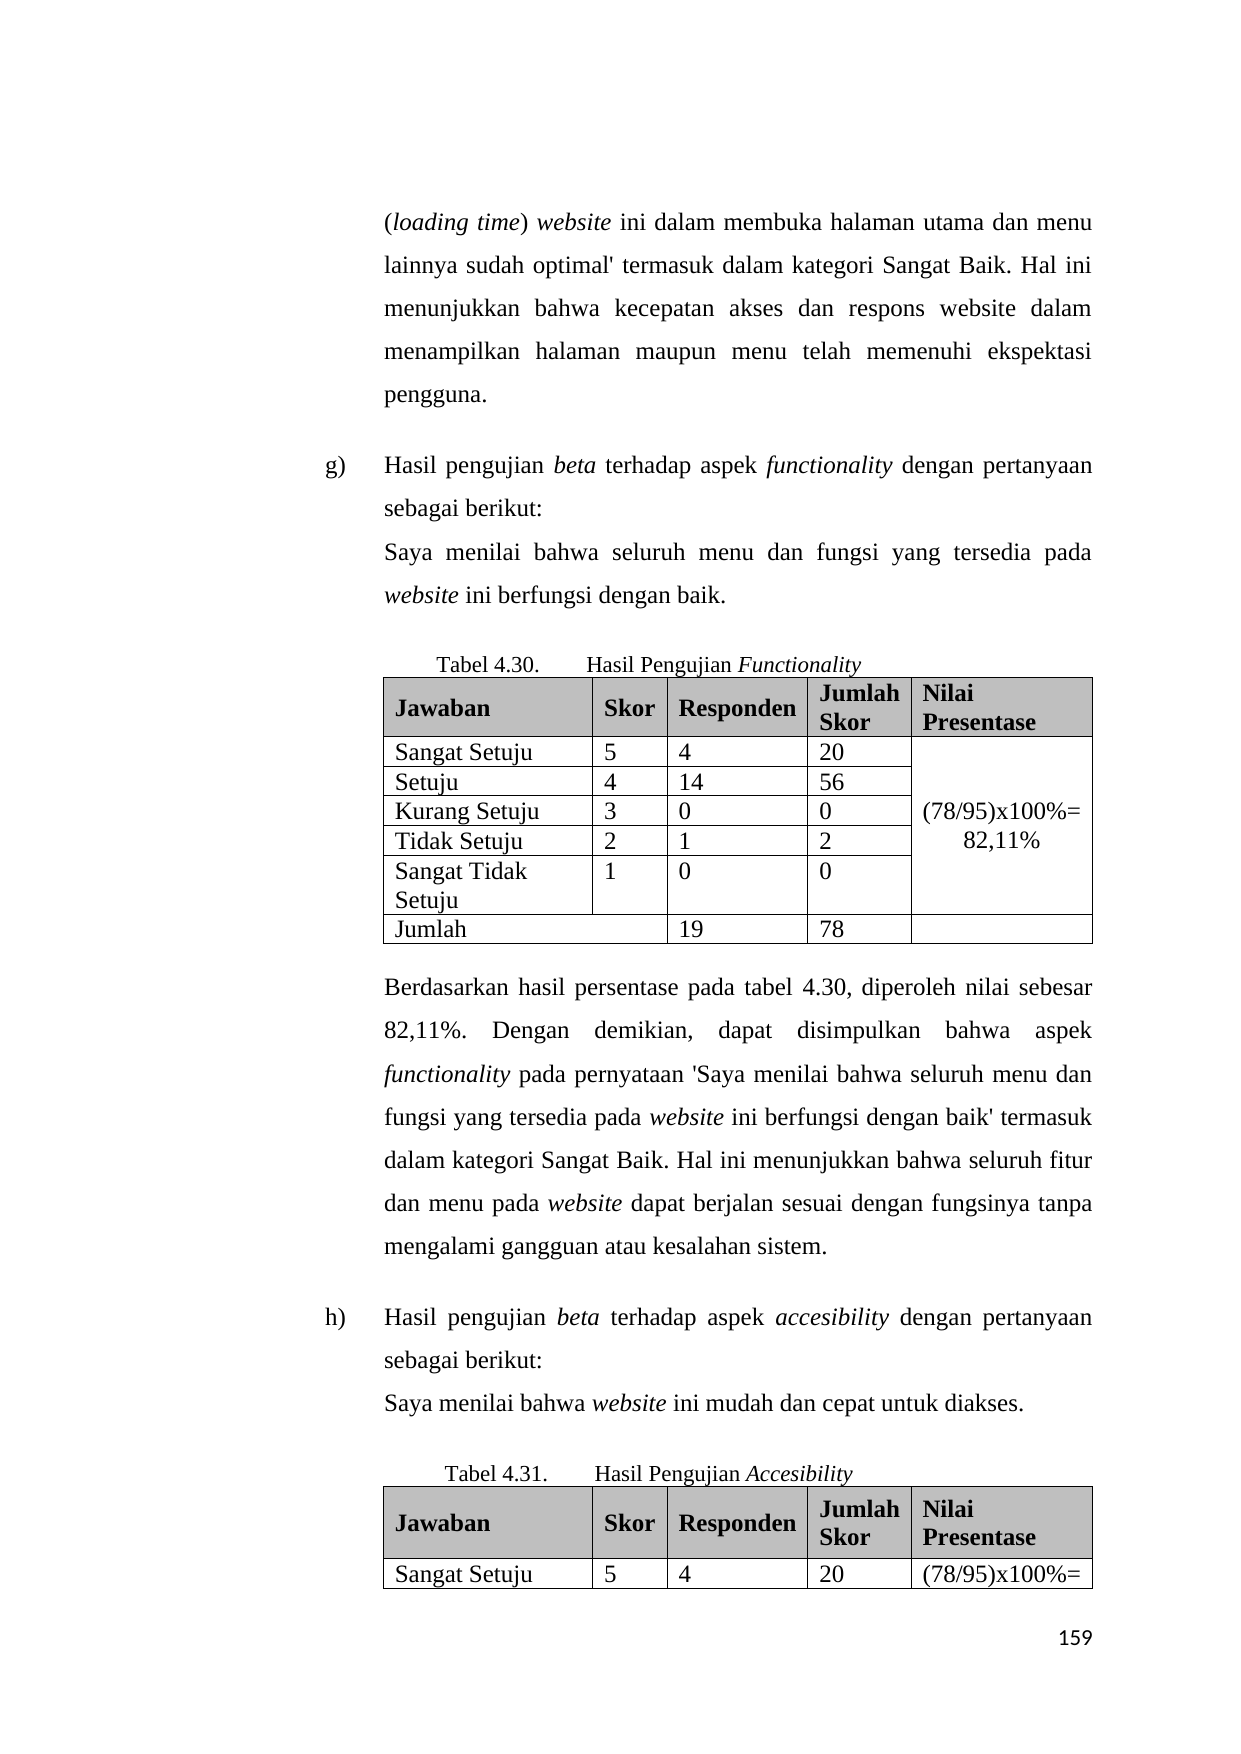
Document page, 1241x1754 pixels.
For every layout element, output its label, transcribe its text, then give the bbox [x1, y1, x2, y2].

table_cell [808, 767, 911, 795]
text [384, 207, 1092, 408]
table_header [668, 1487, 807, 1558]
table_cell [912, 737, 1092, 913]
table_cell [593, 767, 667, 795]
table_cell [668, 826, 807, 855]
list Hasil pengujian beta terhadap aspek functionality dengan pertanyaan sebagai berikut: [325, 450, 1092, 522]
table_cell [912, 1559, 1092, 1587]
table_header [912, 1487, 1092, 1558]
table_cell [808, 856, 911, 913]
text Saya menilai bahwa seluruh menu dan fungsi yang tersedia pada website ini berfungsi dengan baik. [384, 537, 1092, 608]
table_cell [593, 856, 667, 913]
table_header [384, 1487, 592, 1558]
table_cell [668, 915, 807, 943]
list Hasil pengujian beta terhadap aspek accesibility dengan pertanyaan sebagai berikut: [325, 1302, 1092, 1374]
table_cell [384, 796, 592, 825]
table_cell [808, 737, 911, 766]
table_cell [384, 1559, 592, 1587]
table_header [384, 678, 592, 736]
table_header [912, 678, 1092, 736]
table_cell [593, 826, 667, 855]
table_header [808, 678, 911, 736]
text Hasil Pengujian Accesibility [207, 1460, 1092, 1486]
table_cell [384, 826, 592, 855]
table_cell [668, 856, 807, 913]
text Berdasarkan hasil persentase pada tabel 4.30, diperoleh nilai sebesar 82,11%. Dengan demikian, dapat disimpulkan bahwa aspek functionality pada pernyataan 'Saya menilai bahwa seluruh menu dan fungsi yang tersedia pada website ini berfungsi dengan baik' termasuk dalam kategori Sangat Baik. Hal ini menunjukkan bahwa seluruh fitur dan menu pada website dapat berjalan sesuai dengan fungsinya tanpa mengalami gangguan atau kesalahan sistem. [384, 972, 1092, 1260]
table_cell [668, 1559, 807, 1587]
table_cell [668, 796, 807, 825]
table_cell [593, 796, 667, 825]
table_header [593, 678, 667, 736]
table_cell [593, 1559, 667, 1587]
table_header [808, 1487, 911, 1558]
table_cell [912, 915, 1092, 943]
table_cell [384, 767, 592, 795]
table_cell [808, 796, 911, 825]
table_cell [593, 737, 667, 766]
text Saya menilai bahwa website ini mudah dan cepat untuk diakses. [384, 1388, 1092, 1417]
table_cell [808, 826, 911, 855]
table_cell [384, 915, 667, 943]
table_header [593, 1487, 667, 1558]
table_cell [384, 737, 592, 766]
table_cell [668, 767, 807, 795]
text Hasil Pengujian Functionality [207, 651, 1092, 677]
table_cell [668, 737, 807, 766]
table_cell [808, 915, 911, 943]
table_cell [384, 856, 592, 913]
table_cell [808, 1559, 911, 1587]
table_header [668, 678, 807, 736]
